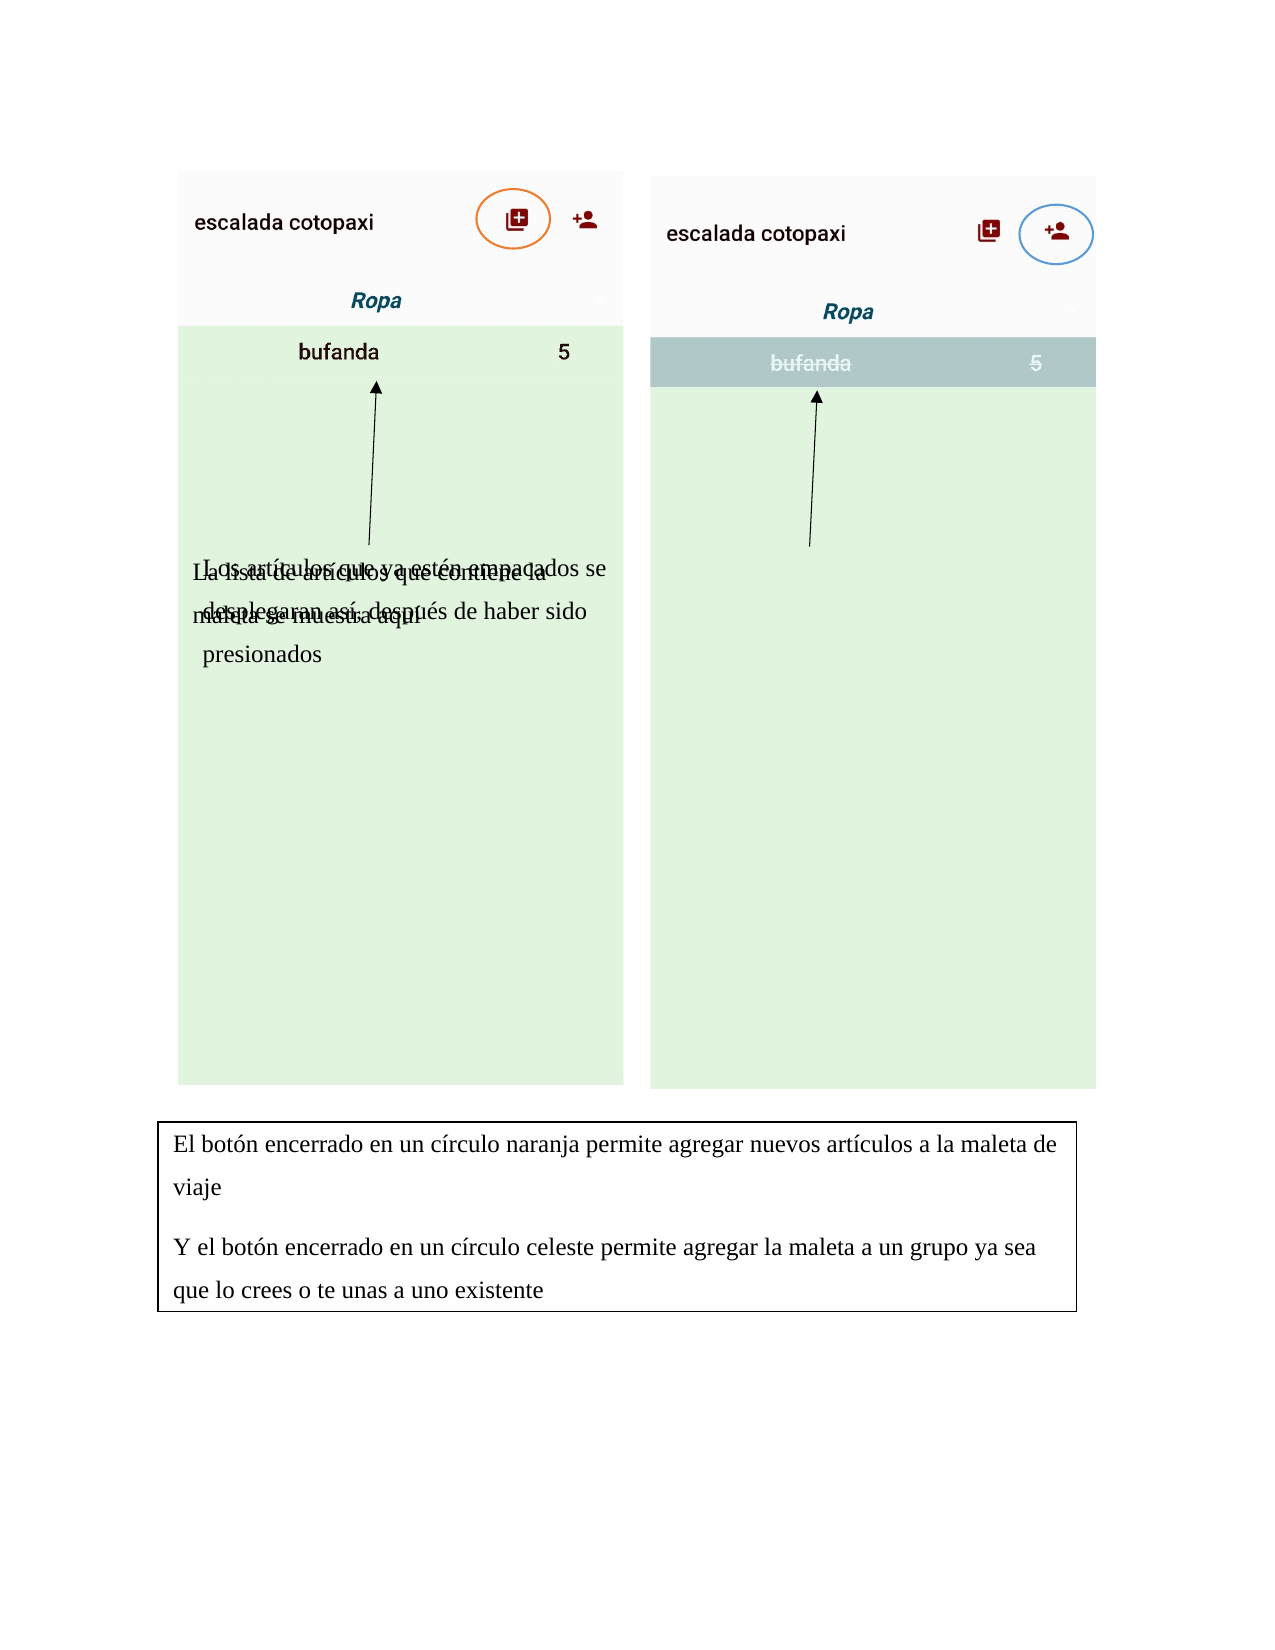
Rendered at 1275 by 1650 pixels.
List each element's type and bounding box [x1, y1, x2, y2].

picture [176, 677, 623, 1085]
picture [648, 476, 1096, 1089]
